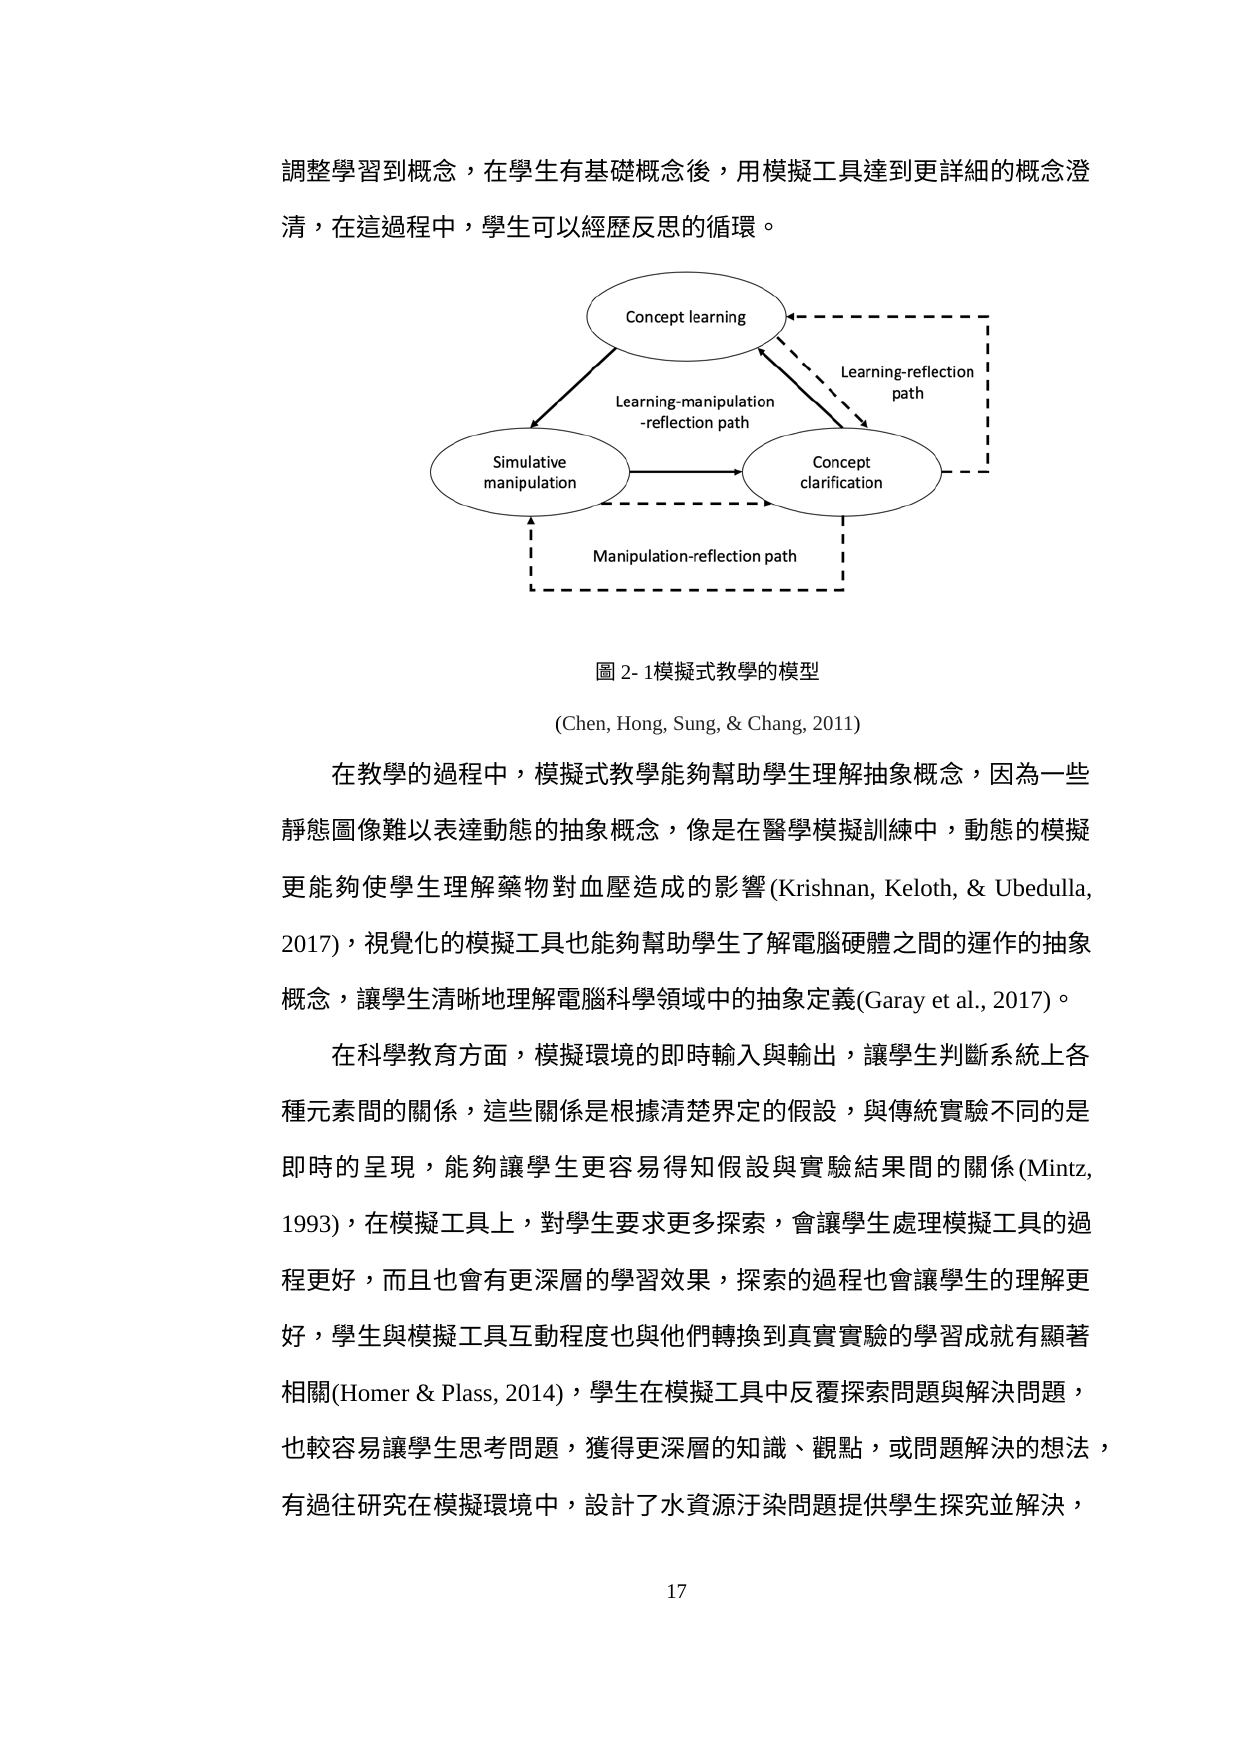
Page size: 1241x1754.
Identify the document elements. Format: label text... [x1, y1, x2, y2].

text (Chen, Hong, Sung, & Chang, 2011) [281, 704, 1092, 742]
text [281, 151, 1092, 244]
text 圖 2- 1模擬式教學的模型 [281, 652, 1092, 689]
picture [420, 262, 1004, 610]
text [281, 1034, 1092, 1522]
text 在教學的過程中，模擬式教學能夠幫助學生理解抽象概念，因為一些靜態圖像難以表達動態的抽象概念，像是在醫學模擬訓練中，動態的模擬更能夠使學生理解藥物對血壓造成的影響(Krishnan, Keloth, & Ubedulla, 2017)，視覺化的模擬工具也能夠幫助學生了解電腦硬體之間的運作的抽象概念，讓學生清晰地理解電腦科學領域中的抽象定義(Garay et al., 2017)。 [281, 754, 1092, 1016]
